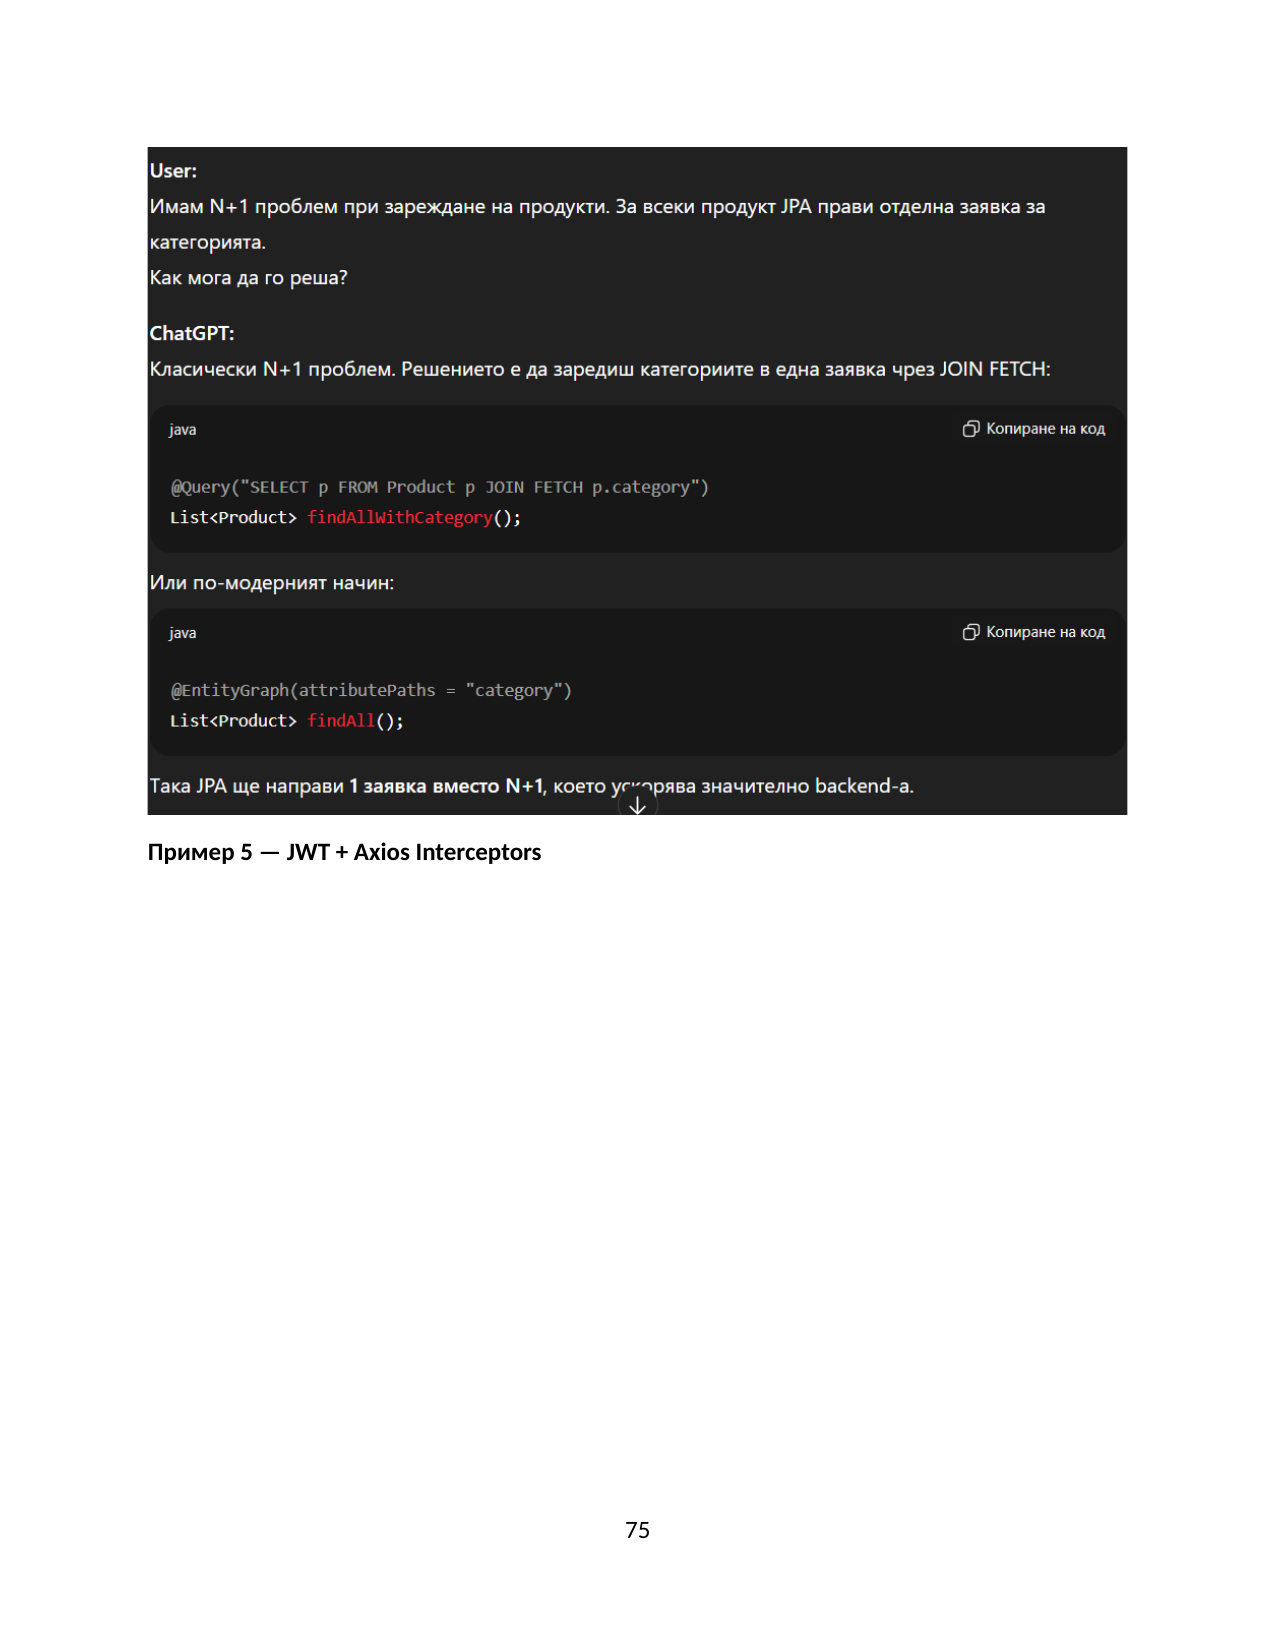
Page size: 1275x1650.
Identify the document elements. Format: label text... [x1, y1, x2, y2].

picture [147, 147, 1128, 815]
text Пример 5 — JWT + Axios Interceptors [148, 836, 1127, 866]
